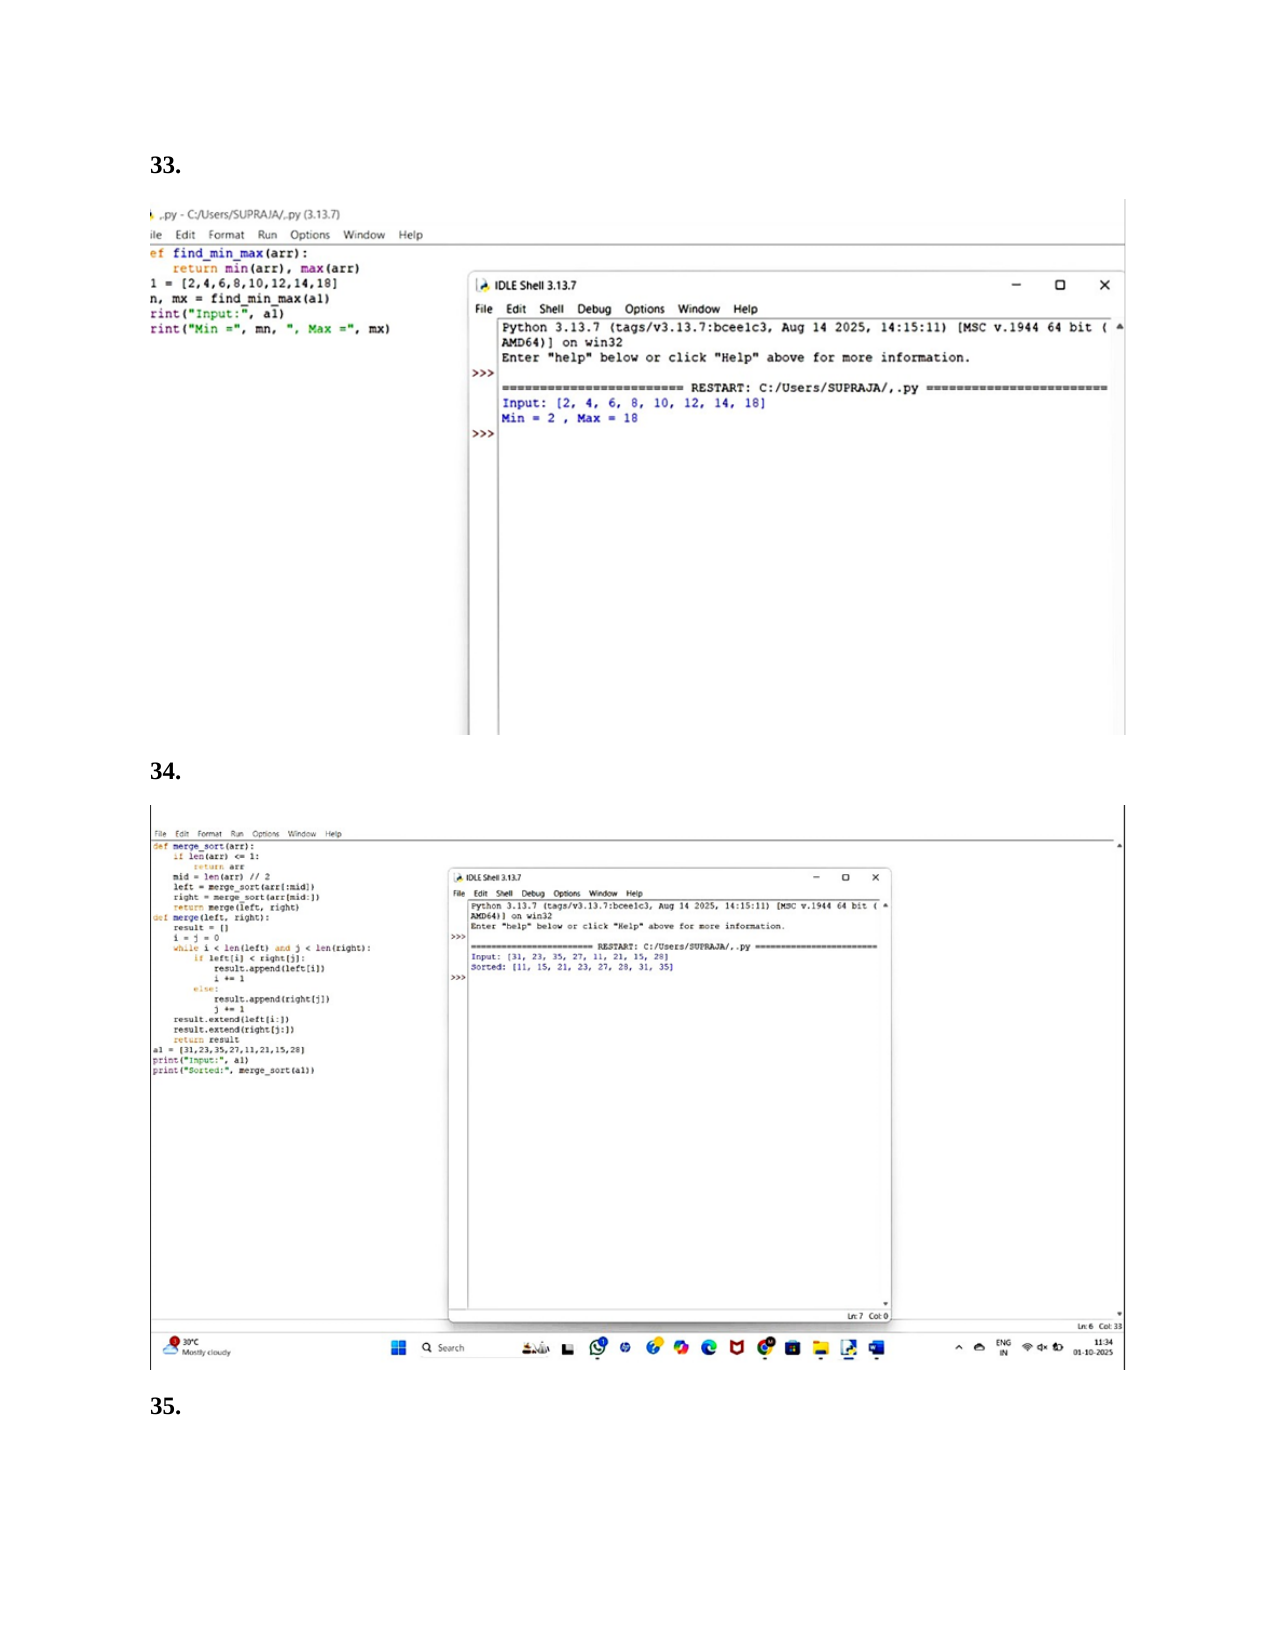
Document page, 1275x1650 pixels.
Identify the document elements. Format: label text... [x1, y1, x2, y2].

picture [150, 805, 1125, 1370]
text 34. [150, 756, 1125, 785]
text 33. [150, 150, 1125, 179]
picture [150, 199, 1125, 735]
text 35. [150, 1391, 1125, 1420]
